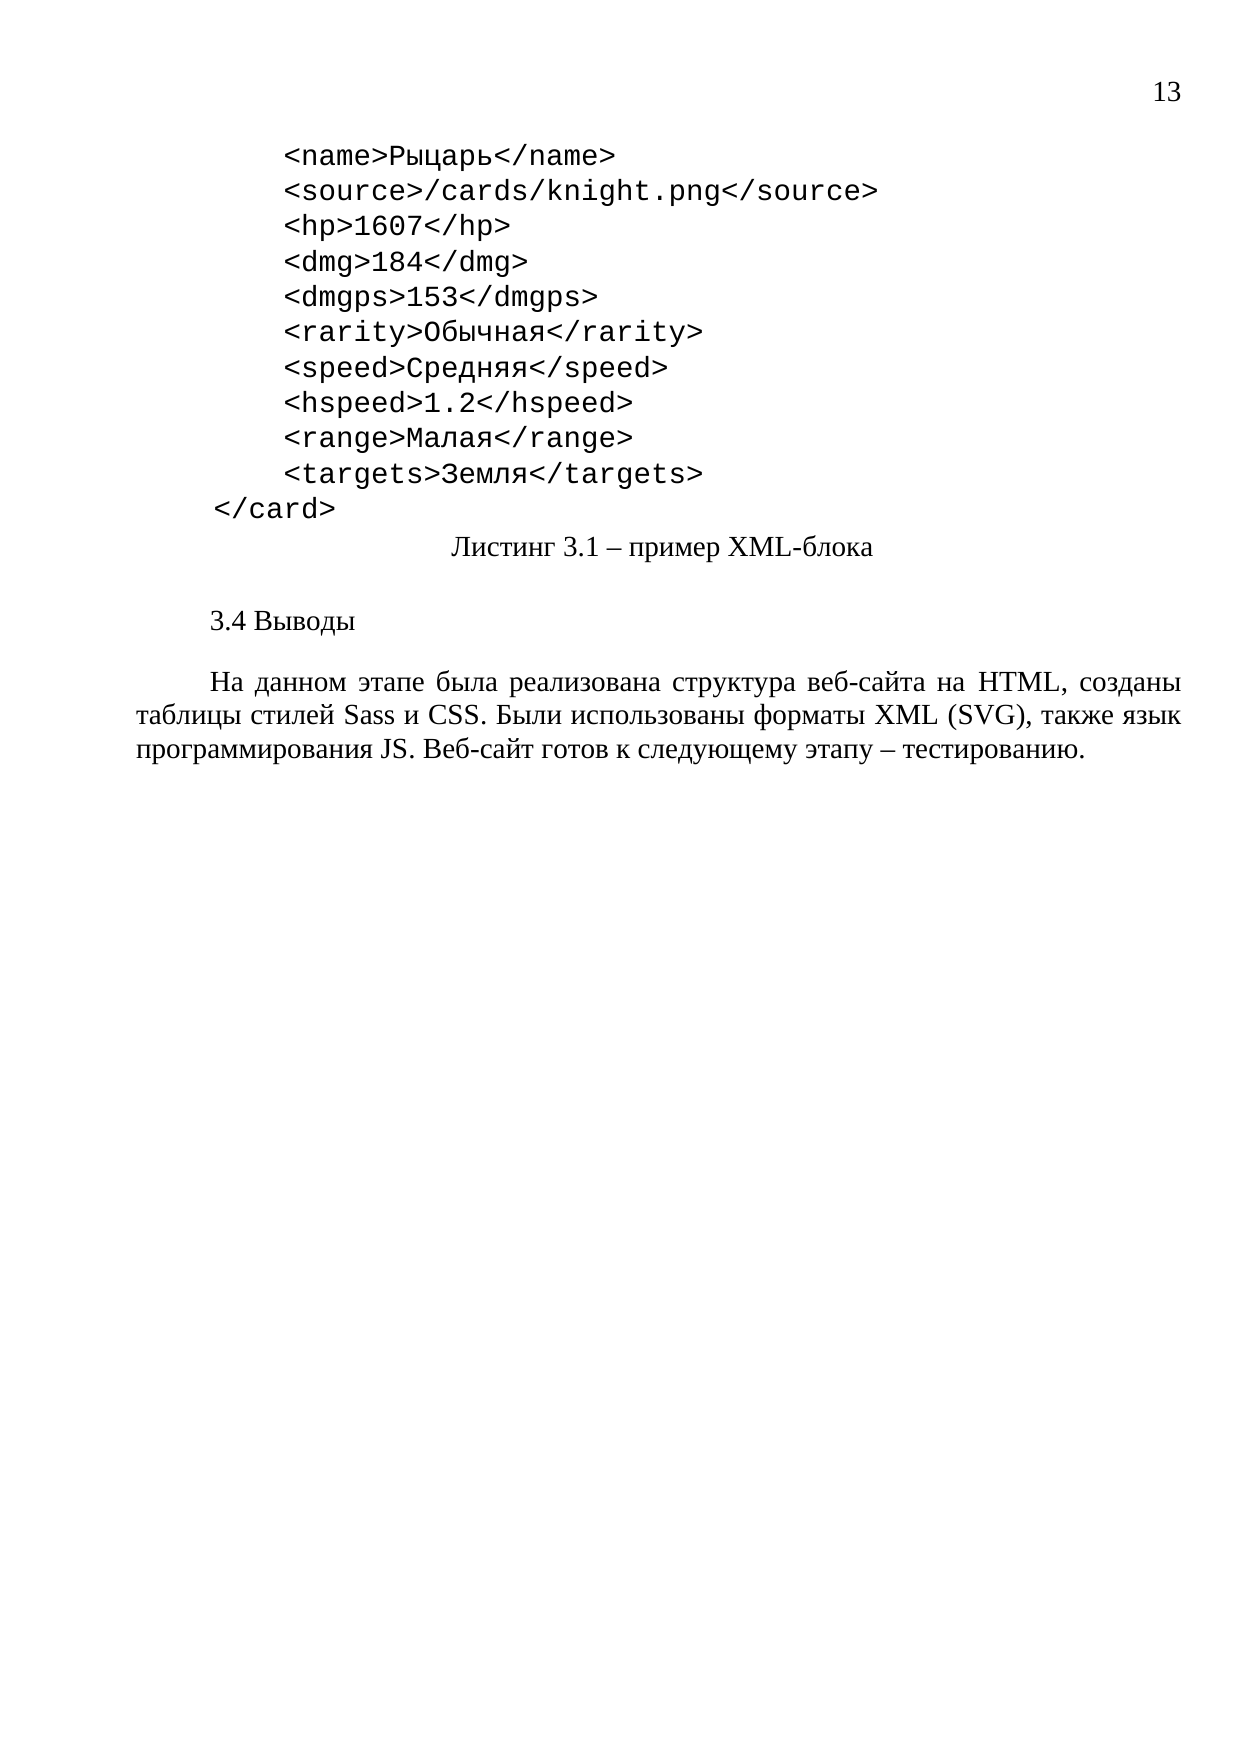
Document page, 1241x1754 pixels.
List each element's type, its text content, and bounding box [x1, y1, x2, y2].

text <speed>Средняя</speed> [136, 353, 1181, 386]
text <targets>Земля</targets> [136, 459, 1181, 492]
text <name>Рыцарь</name> [136, 141, 1181, 174]
text <hspeed>1.2</hspeed> [136, 388, 1181, 421]
text <rarity>Обычная</rarity> [136, 317, 1181, 351]
text <range>Малая</range> [136, 423, 1181, 456]
text <source>/cards/knight.png</source> [136, 176, 1181, 209]
text 3.4 Выводы [136, 603, 1181, 636]
text <dmgps>153</dmgps> [136, 282, 1181, 315]
text <dmg>184</dmg> [136, 247, 1181, 280]
text </card> [136, 494, 1181, 527]
text <hp>1607</hp> [136, 212, 1181, 244]
text Листинг 3.1 – пример XML-блока [136, 529, 1181, 563]
text На данном этапе была реализована структура веб-сайта на HTML, созданы таблицы стилей Sass и CSS. Были использованы форматы XML (SVG), также язык программирования JS. Веб-сайт готов к следующему этапу – тестированию. [136, 664, 1181, 764]
